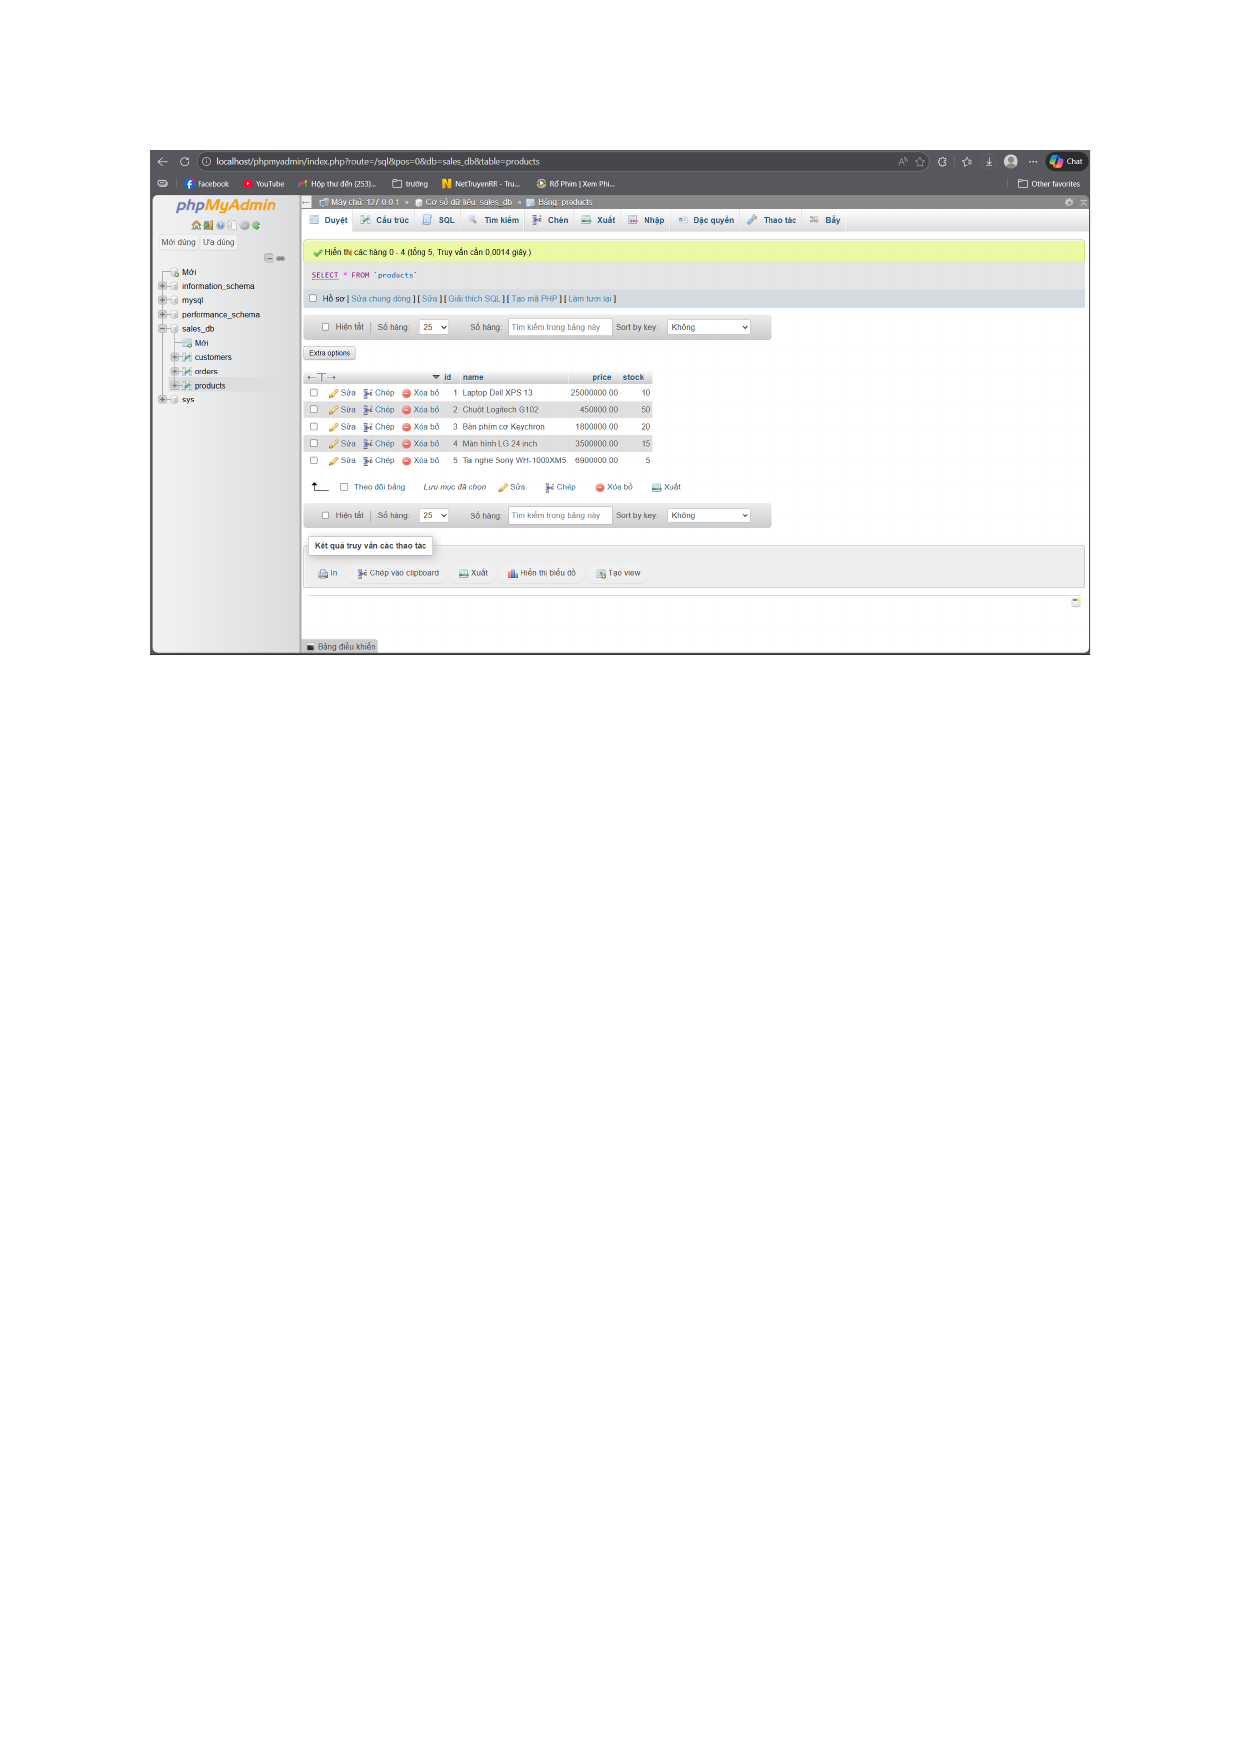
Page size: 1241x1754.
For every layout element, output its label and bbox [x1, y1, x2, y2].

picture [150, 150, 1091, 655]
